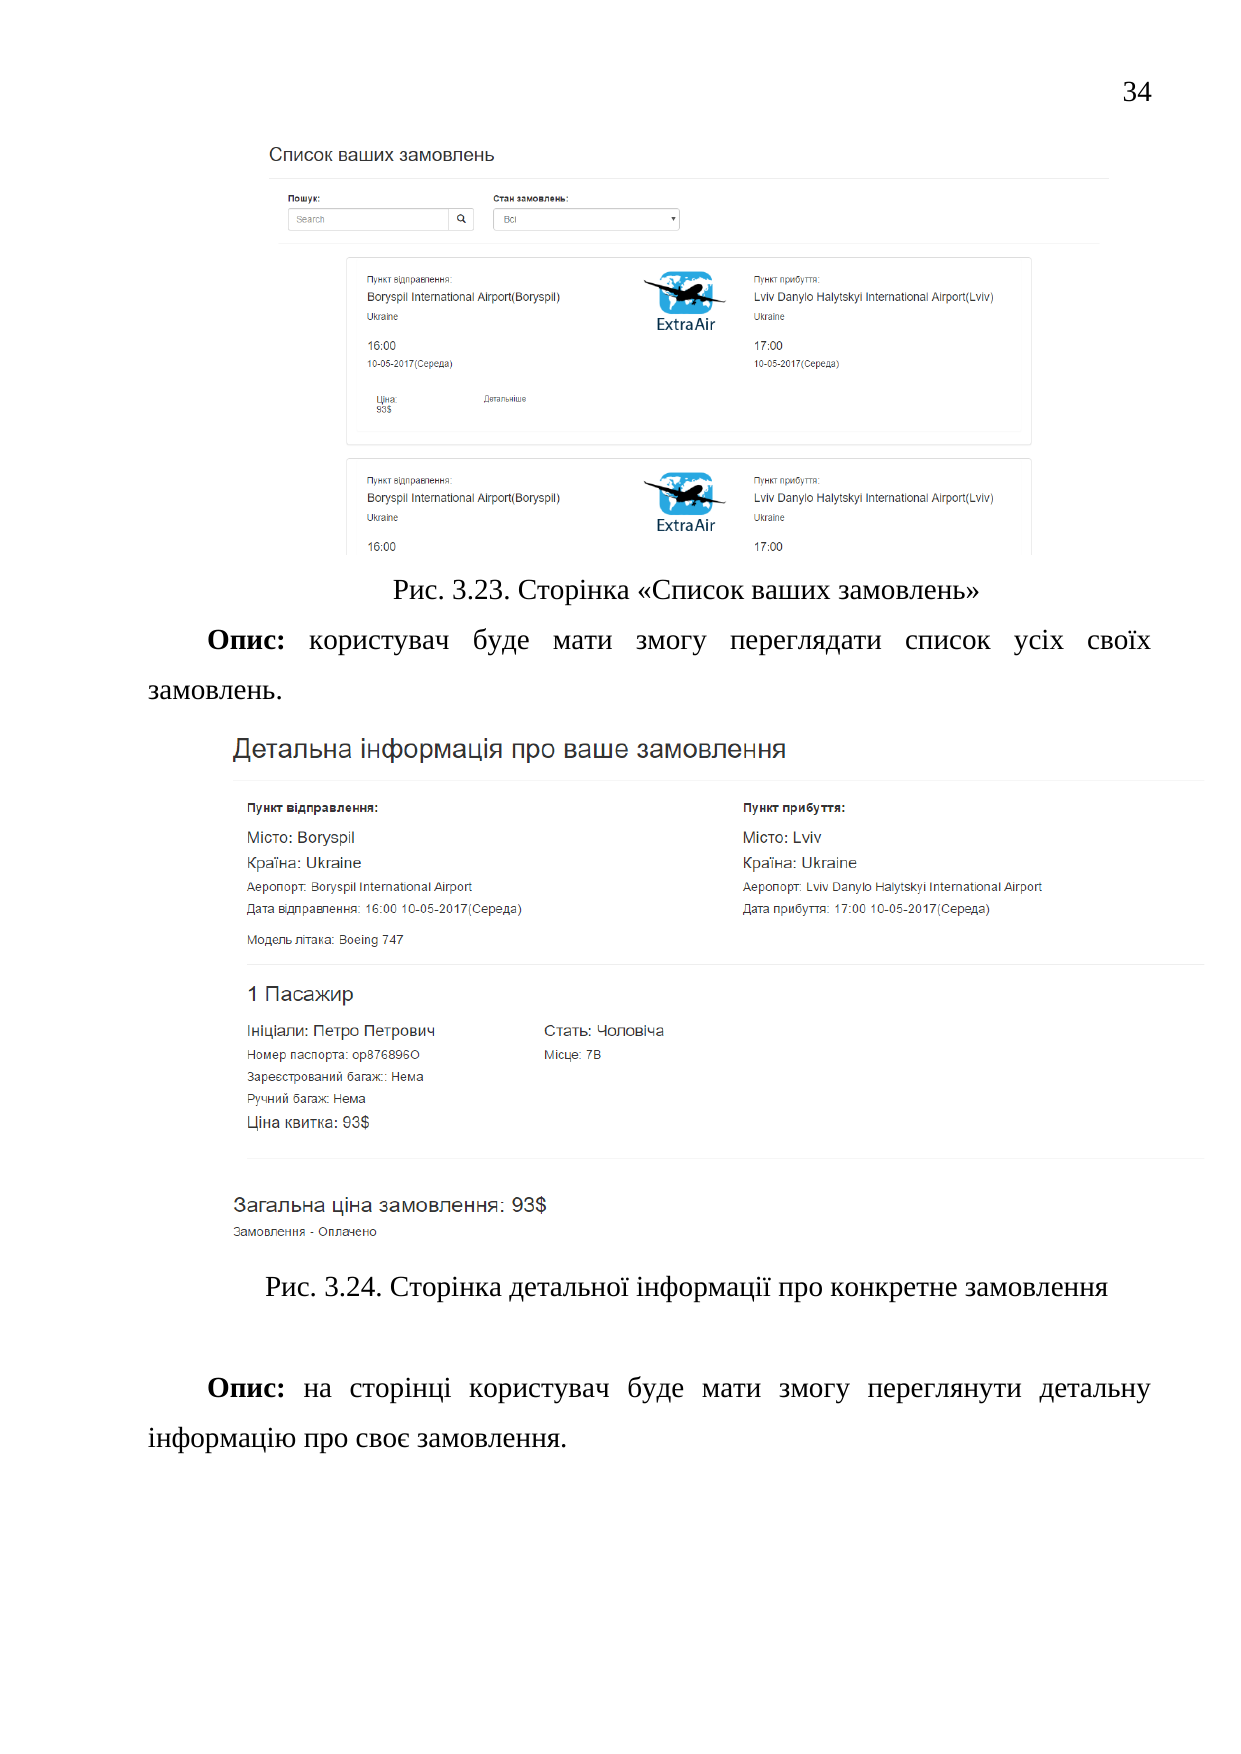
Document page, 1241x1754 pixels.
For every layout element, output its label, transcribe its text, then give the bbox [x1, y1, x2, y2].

picture [259, 141, 1114, 555]
text Рис. 3.24. Сторінка детальної інформації про конкретне замовлення [148, 1269, 1152, 1303]
text Опис: на сторінці користувач буде мати змогу переглянути детальну інформацію про своє замовлення. [148, 1370, 1152, 1454]
text Опис: користувач буде мати змогу переглядати список усіх своїх замовлень. [148, 622, 1152, 706]
picture [221, 722, 1205, 1253]
text Рис. 3.23. Сторінка «Список ваших замовлень» [148, 572, 1152, 605]
